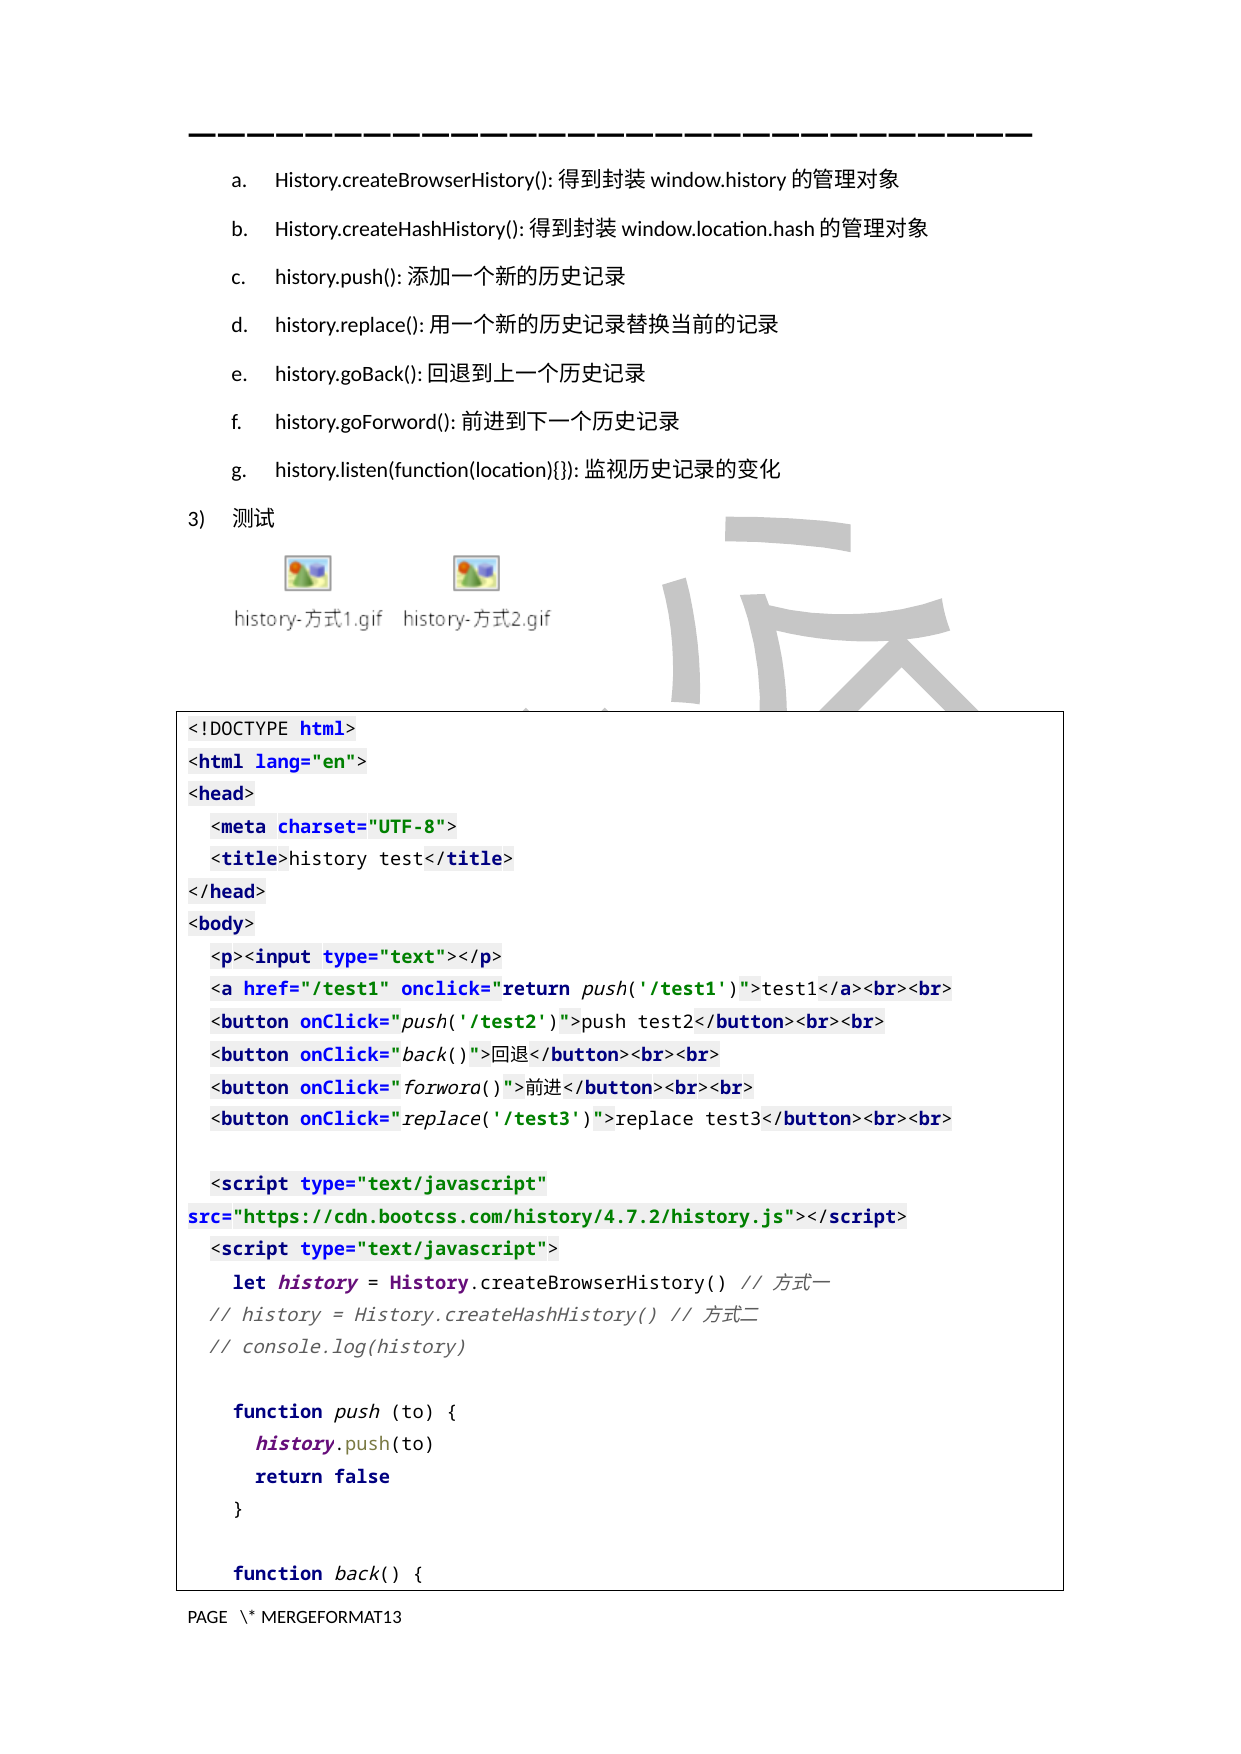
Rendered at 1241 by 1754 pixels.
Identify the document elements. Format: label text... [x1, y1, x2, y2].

list history.listen(function(location){}): 监视历史记录的变化 [231, 452, 1053, 484]
list 测试 [187, 500, 1053, 533]
list history.goForword(): 前进到下一个历史记录 [231, 404, 1053, 436]
list History.createBrowserHistory(): 得到封装window.history的管理对象 [231, 162, 1053, 194]
list History.createHashHistory(): 得到封装window.location.hash的管理对象 [231, 210, 1053, 243]
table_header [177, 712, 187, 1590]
list history.push(): 添加一个新的历史记录 [231, 259, 1053, 291]
list history.goBack(): 回退到上一个历史记录 [231, 355, 1053, 388]
list history.replace(): 用一个新的历史记录替换当前的记录 [231, 307, 1053, 339]
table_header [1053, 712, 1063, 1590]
